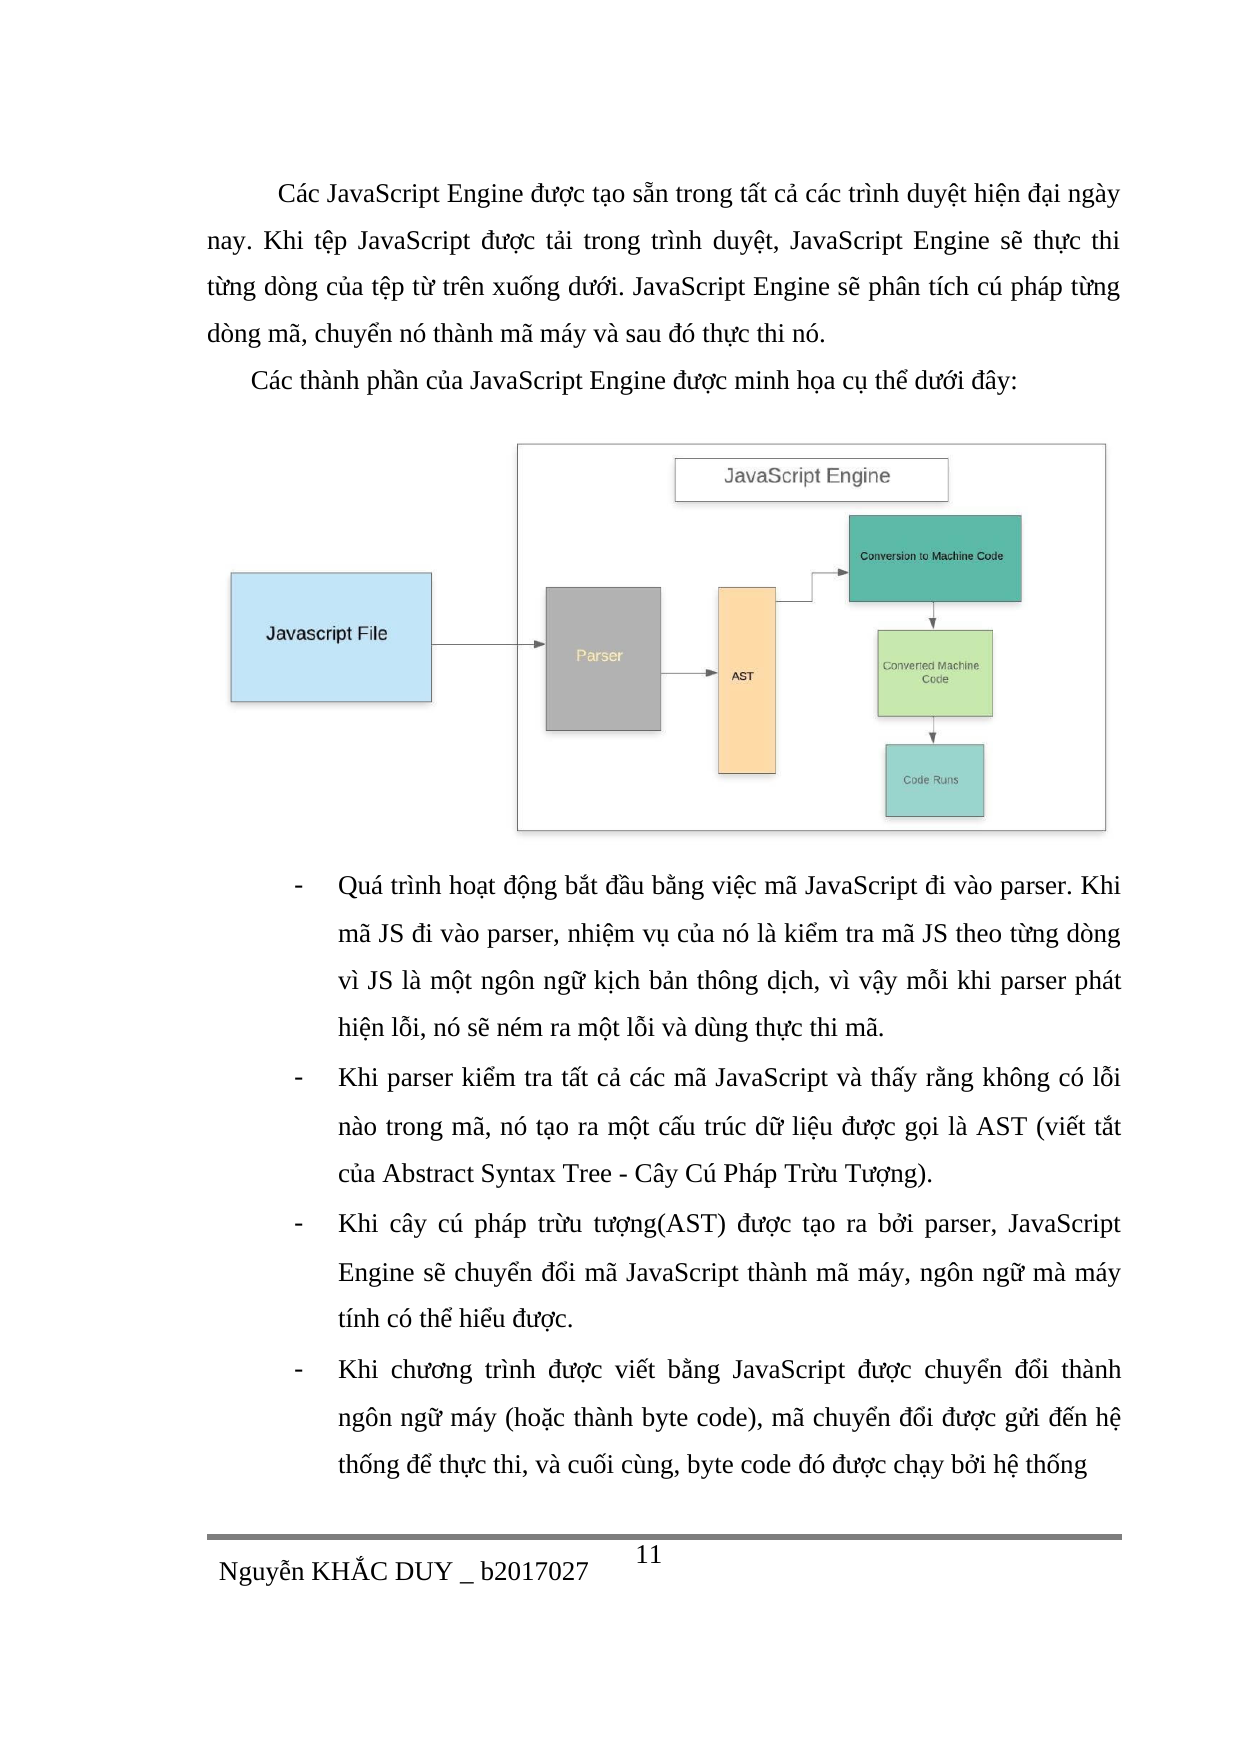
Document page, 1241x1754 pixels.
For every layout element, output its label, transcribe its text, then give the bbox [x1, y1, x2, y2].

picture [206, 410, 1122, 850]
list Khi chương trình được viết bằng JavaScript được chuyển đổi thành ngôn ngữ máy (hoặc thành byte code), mã chuyển đổi được gửi đến hệ thống để thực thi, và cuối cùng, byte code đó được chạy bởi hệ thống [294, 1349, 1122, 1479]
list Các thành phần của JavaScript Engine được minh họa cụ thể dưới đây: [207, 364, 1122, 410]
text Các JavaScript Engine được tạo sẵn trong tất cả các trình duyệt hiện đại ngày nay. Khi tệp JavaScript được tải trong trình duyệt, JavaScript Engine sẽ thực thi từng dòng của tệp từ trên xuống dưới. JavaScript Engine sẽ phân tích cú pháp từng dòng mã, chuyển nó thành mã máy và sau đó thực thi nó. [207, 177, 1122, 348]
list Khi cây cú pháp trừu tượng(AST) được tạo ra bởi parser, JavaScript Engine sẽ chuyển đổi mã JavaScript thành mã máy, ngôn ngữ mà máy tính có thể hiểu được. [294, 1203, 1122, 1333]
list Khi parser kiểm tra tất cả các mã JavaScript và thấy rằng không có lỗi nào trong mã, nó tạo ra một cấu trúc dữ liệu được gọi là AST (viết tắt của Abstract Syntax Tree - Cây Cú Pháp Trừu Tượng). [294, 1058, 1122, 1188]
list Quá trình hoạt động bắt đầu bằng việc mã JavaScript đi vào parser. Khi mã JS đi vào parser, nhiệm vụ của nó là kiểm tra mã JS theo từng dòng vì JS là một ngôn ngữ kịch bản thông dịch, vì vậy mỗi khi parser phát hiện lỗi, nó sẽ ném ra một lỗi và dùng thực thi mã. [294, 865, 1122, 1042]
